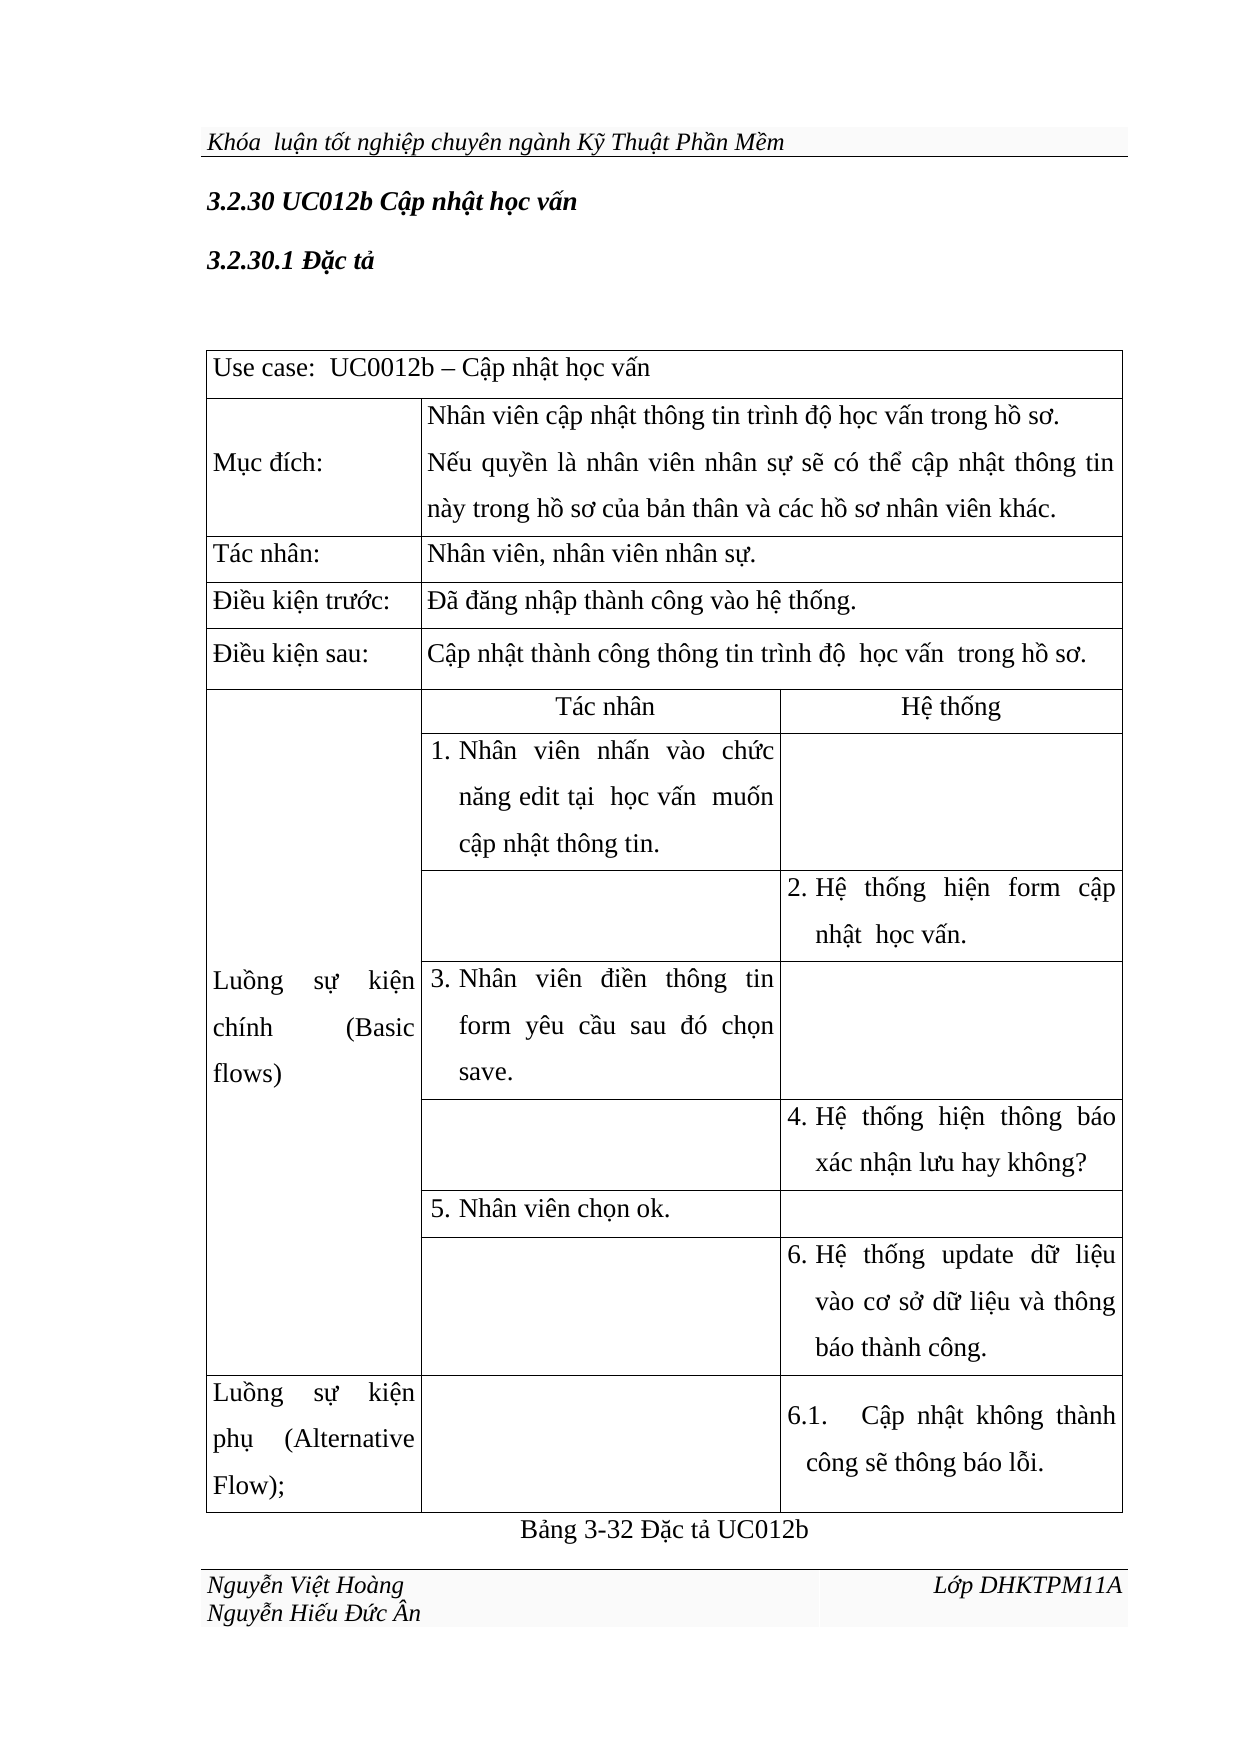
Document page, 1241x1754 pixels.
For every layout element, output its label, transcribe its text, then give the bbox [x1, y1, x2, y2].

table_cell Cập nhật không thành công sẽ thông báo lỗi. [781, 1376, 1122, 1512]
table_cell Đã đăng nhập thành công vào hệ thống. [422, 583, 1122, 628]
table_cell Điều kiện sau: [207, 629, 421, 689]
table_cell [422, 1100, 780, 1189]
table_cell Điều kiện trước: [207, 583, 421, 628]
table_cell Cập nhật thành công thông tin trình độ học vấn trong hồ sơ. [422, 629, 1122, 689]
table_cell Mục đích: [207, 399, 421, 536]
table_cell Nhân viên chọn ok. [422, 1191, 780, 1237]
table_header Use case: UC0012b – Cập nhật học vấn [207, 351, 1122, 398]
table_cell Luồng sự kiện phụ (Alternative Flow); [207, 1376, 421, 1512]
table_cell [422, 1238, 780, 1375]
subtitle UC012b Cập nhật học vấn [207, 185, 1122, 216]
subtitle Đặc tả [207, 244, 1122, 276]
table_cell Hệ thống hiện form cập nhật học vấn. [781, 871, 1122, 961]
table_cell [781, 962, 1122, 1099]
table_cell Hệ thống hiện thông báo xác nhận lưu hay không? [781, 1100, 1122, 1189]
table_cell [422, 1376, 780, 1512]
table_cell Nhân viên, nhân viên nhân sự. [422, 537, 1122, 582]
table_cell Hệ thống [781, 690, 1122, 733]
table_cell Tác nhân: [207, 537, 421, 582]
table_cell [781, 1191, 1122, 1237]
table_cell [422, 871, 780, 961]
table_cell Tác nhân [422, 690, 780, 733]
table_cell Hệ thống update dữ liệu vào cơ sở dữ liệu và thông báo thành công. [781, 1238, 1122, 1375]
table_cell Nhân viên cập nhật thông tin trình độ học vấn trong hồ sơ. Nếu quyền là nhân viên nhân sự sẽ có thể cập nhật thông tin này trong hồ sơ của bản thân và các hồ sơ nhân viên khác. [422, 399, 1122, 536]
table_cell Nhân viên điền thông tin form yêu cầu sau đó chọn save. [422, 962, 780, 1099]
table_cell Luồng sự kiện chính (Basic flows) [207, 690, 421, 1375]
table_cell [781, 734, 1122, 870]
table_cell Nhân viên nhấn vào chức năng edit tại học vấn muốn cập nhật thông tin. [422, 734, 780, 870]
